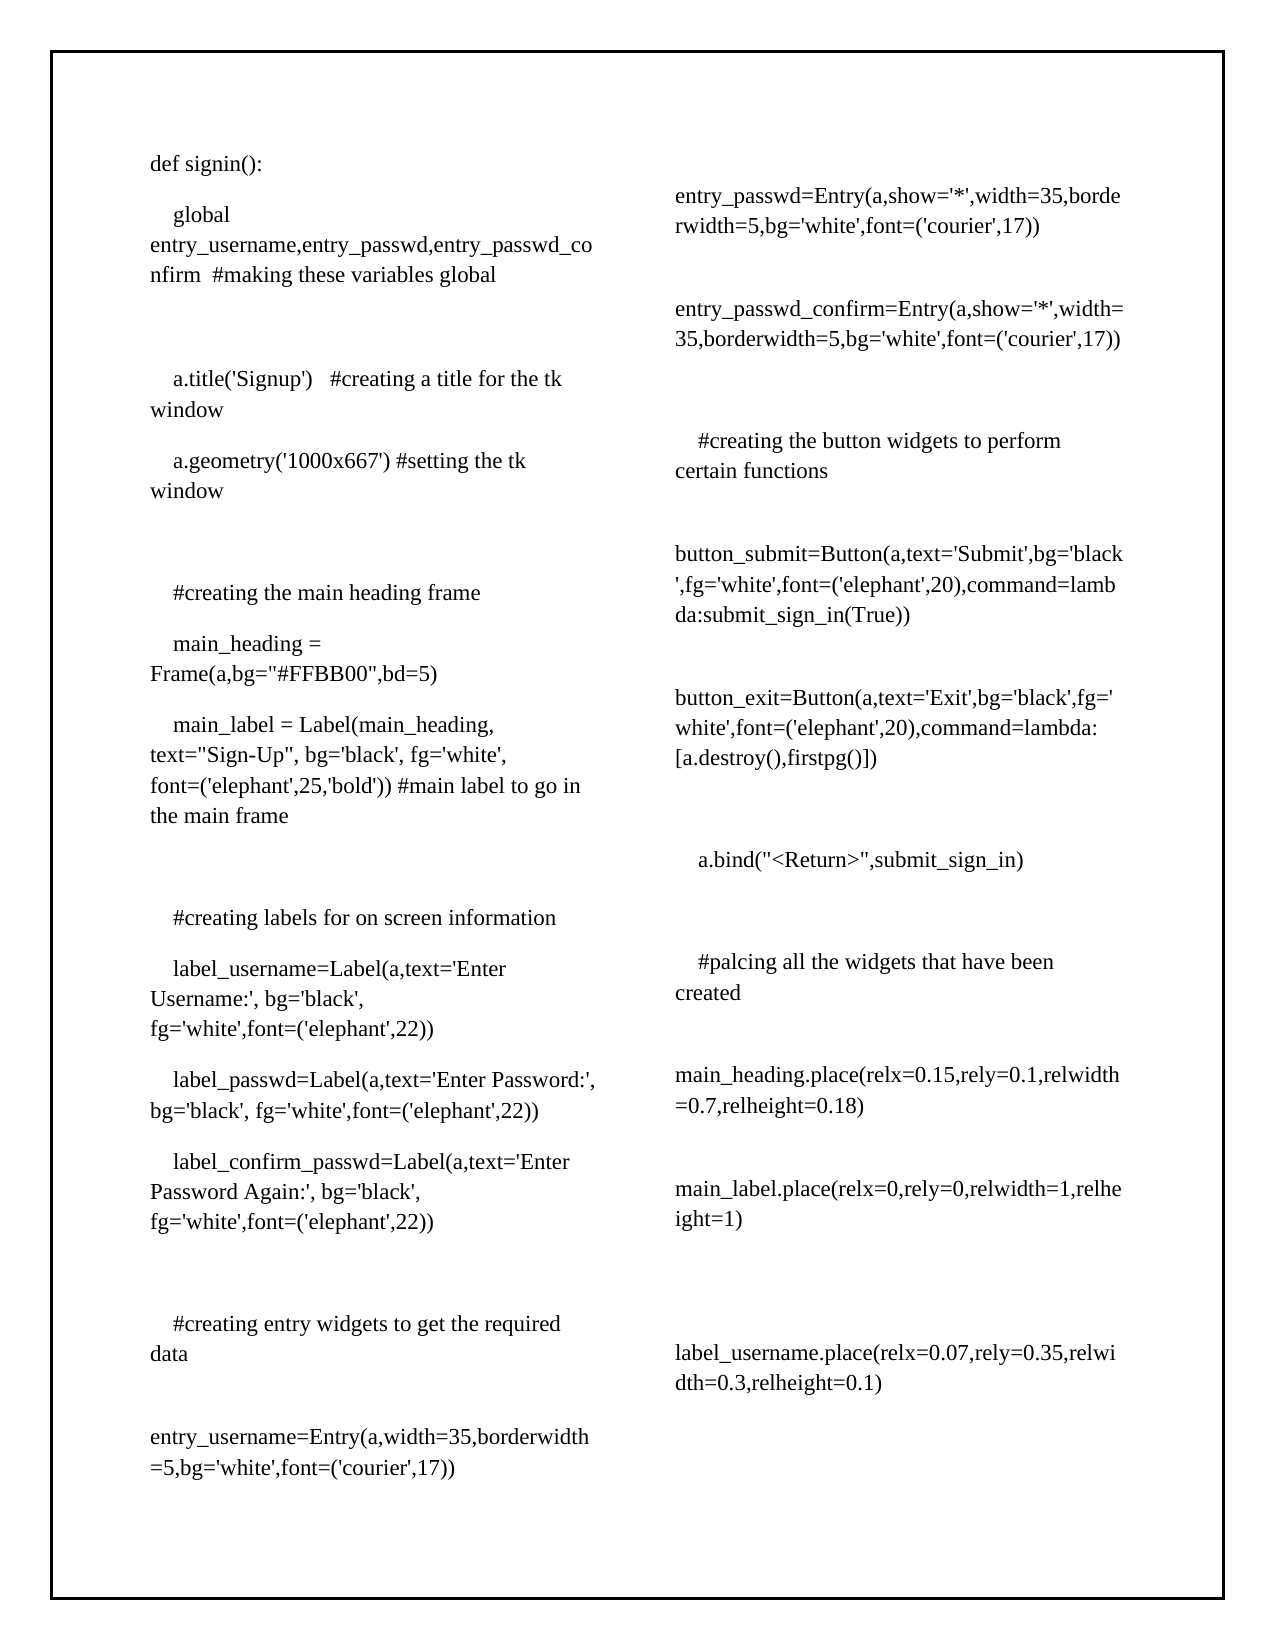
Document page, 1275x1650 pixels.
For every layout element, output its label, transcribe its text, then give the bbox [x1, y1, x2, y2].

text #creating labels for on screen information [150, 904, 600, 930]
text #palcing all the widgets that have been created [675, 948, 1125, 1005]
text button_submit=Button(a,text='Submit',bg='black',fg='white',font=('elephant',20),command=lambda:submit_sign_in(True)) [675, 508, 1125, 627]
text label_username=Label(a,text='Enter Username:', bg='black', fg='white',font=('elephant',22)) [150, 955, 600, 1042]
text label_username.place(relx=0.07,rely=0.35,relwidth=0.3,relheight=0.1) [675, 1307, 1125, 1395]
text a.geometry('1000x667') #setting the tk window [150, 447, 600, 503]
text main_label = Label(main_heading, text="Sign-Up", bg='black', fg='white', font=('elephant',25,'bold')) #main label to go in the main frame [150, 711, 600, 828]
text a.bind("<Return>",submit_sign_in) [675, 846, 1125, 873]
text entry_passwd_confirm=Entry(a,show='*',width=35,borderwidth=5,bg='white',font=('courier',17)) [675, 263, 1125, 352]
text #creating entry widgets to get the required data [150, 1310, 600, 1367]
text main_heading = Frame(a,bg="#FFBB00",bd=5) [150, 630, 600, 687]
text entry_passwd=Entry(a,show='*',width=35,borderwidth=5,bg='white',font=('courier',17)) [675, 150, 1125, 238]
text label_passwd=Label(a,text='Enter Password:', bg='black', fg='white',font=('elephant',22)) [150, 1067, 600, 1123]
text label_confirm_passwd=Label(a,text='Enter Password Again:', bg='black', fg='white',font=('elephant',22)) [150, 1148, 600, 1234]
text main_label.place(relx=0,rely=0,relwidth=1,relheight=1) [675, 1143, 1125, 1231]
text main_heading.place(relx=0.15,rely=0.1,relwidth=0.7,relheight=0.18) [675, 1029, 1125, 1118]
text #creating the main heading frame [150, 579, 600, 605]
text a.title('Signup') #creating a title for the tk window [150, 366, 600, 422]
text def signin(): [150, 150, 600, 176]
text entry_username=Entry(a,width=35,borderwidth=5,bg='white',font=('courier',17)) [150, 1392, 600, 1480]
text #creating the button widgets to perform certain functions [675, 427, 1125, 484]
text button_exit=Button(a,text='Exit',bg='black',fg='white',font=('elephant',20),command=lambda:[a.destroy(),firstpg()]) [675, 652, 1125, 771]
text global entry_username,entry_passwd,entry_passwd_confirm #making these variables global [150, 201, 600, 288]
